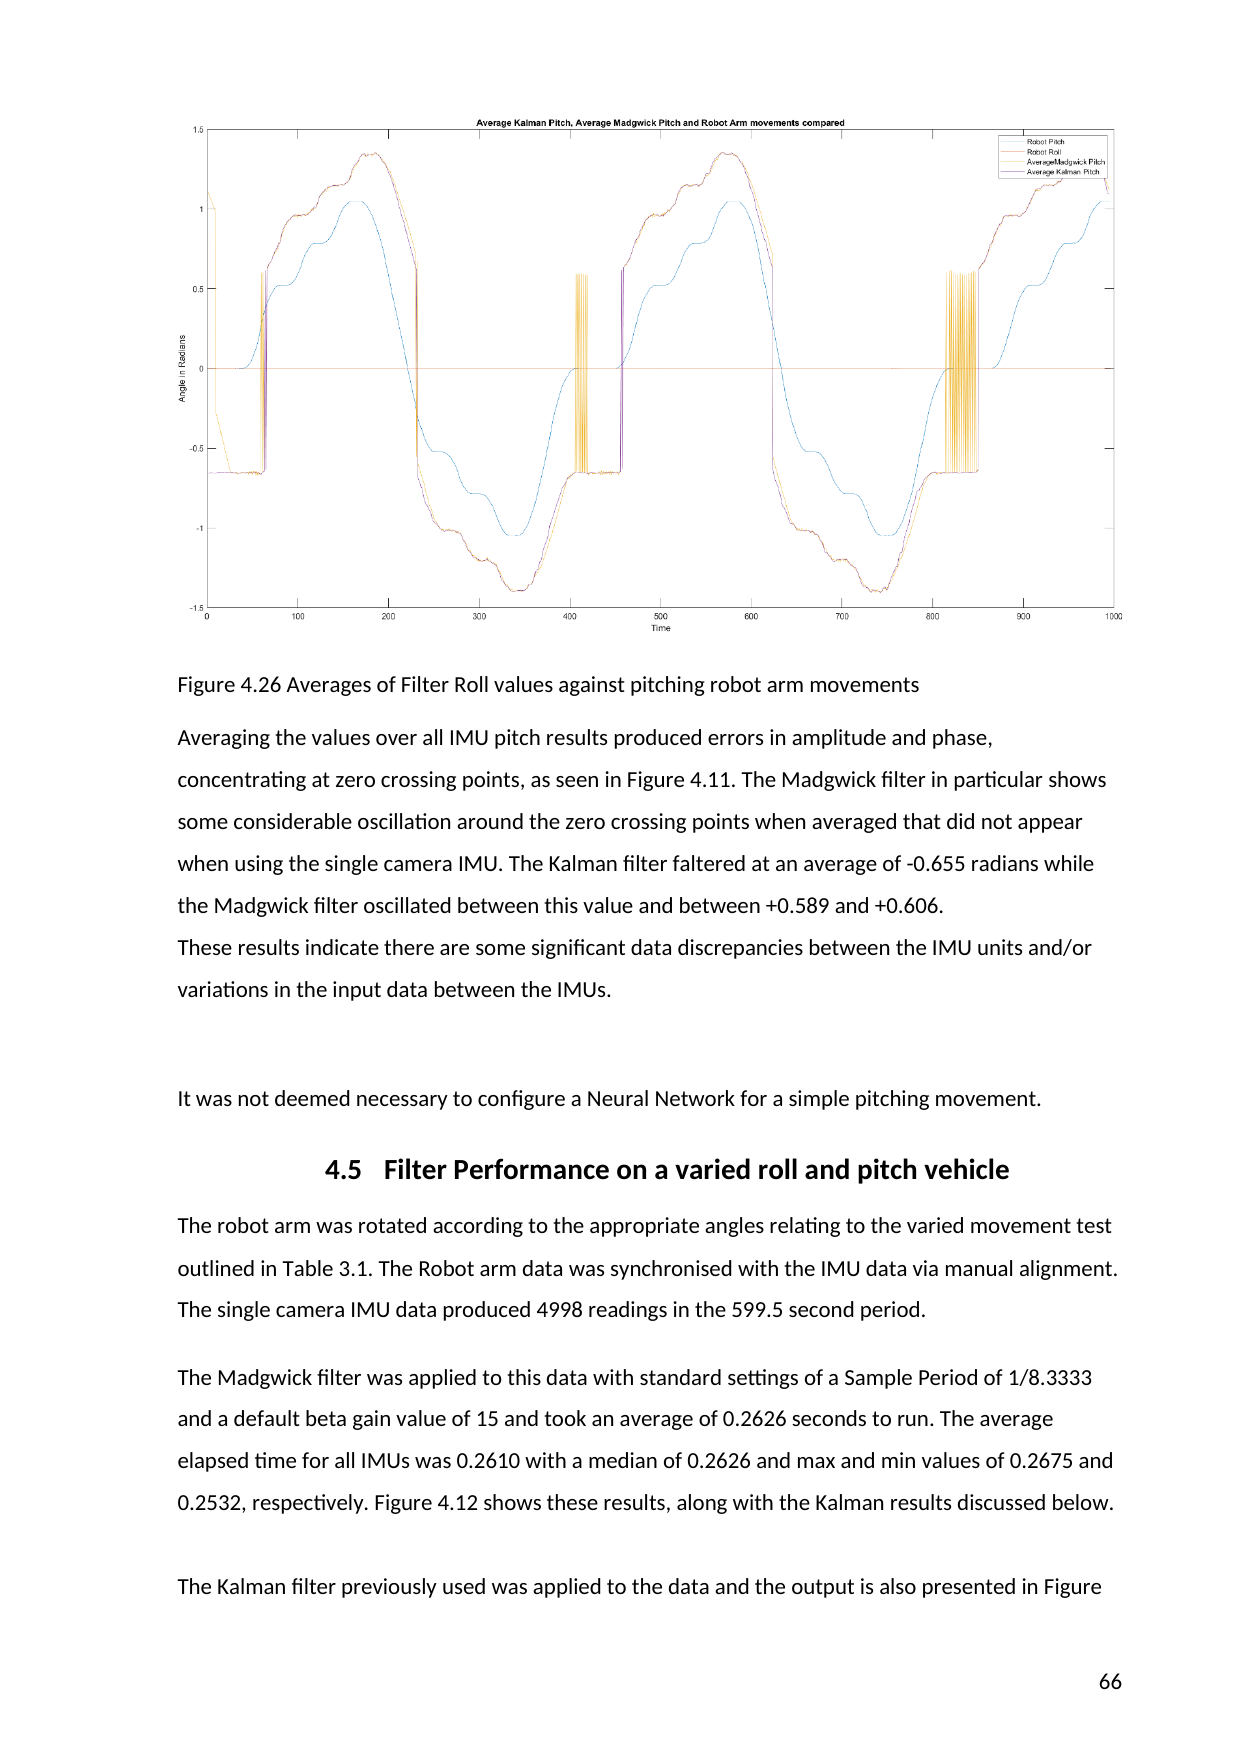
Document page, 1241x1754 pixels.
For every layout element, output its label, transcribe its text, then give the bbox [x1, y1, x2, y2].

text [177, 1363, 1122, 1601]
text Averaging the values over all IMU pitch results produced errors in amplitude and phase, concentrating at zero crossing points, as seen in Figure 4.11. The Madgwick filter in particular shows some considerable oscillation around the zero crossing points when averaged that did not appear when using the single camera IMU. The Kalman filter faltered at an average of -0.655 radians while the Madgwick filter oscillated between this value and between +0.589 and +0.606. These results indicate there are some significant data discrepancies between the IMU units and/or variations in the input data between the IMUs. [177, 723, 1122, 1045]
text It was not deemed necessary to configure a Neural Network for a simple pitching movement. [177, 1084, 1122, 1112]
picture [177, 118, 1123, 632]
subtitle Filter Performance on a varied roll and pitch vehicle [325, 1151, 1122, 1187]
text The robot arm was rotated according to the appropriate angles relating to the varied movement test outlined in Table 3.1. The Robot arm data was synchronised with the IMU data via manual alignment. The single camera IMU data produced 4998 readings in the 599.5 second period. [177, 1212, 1122, 1324]
